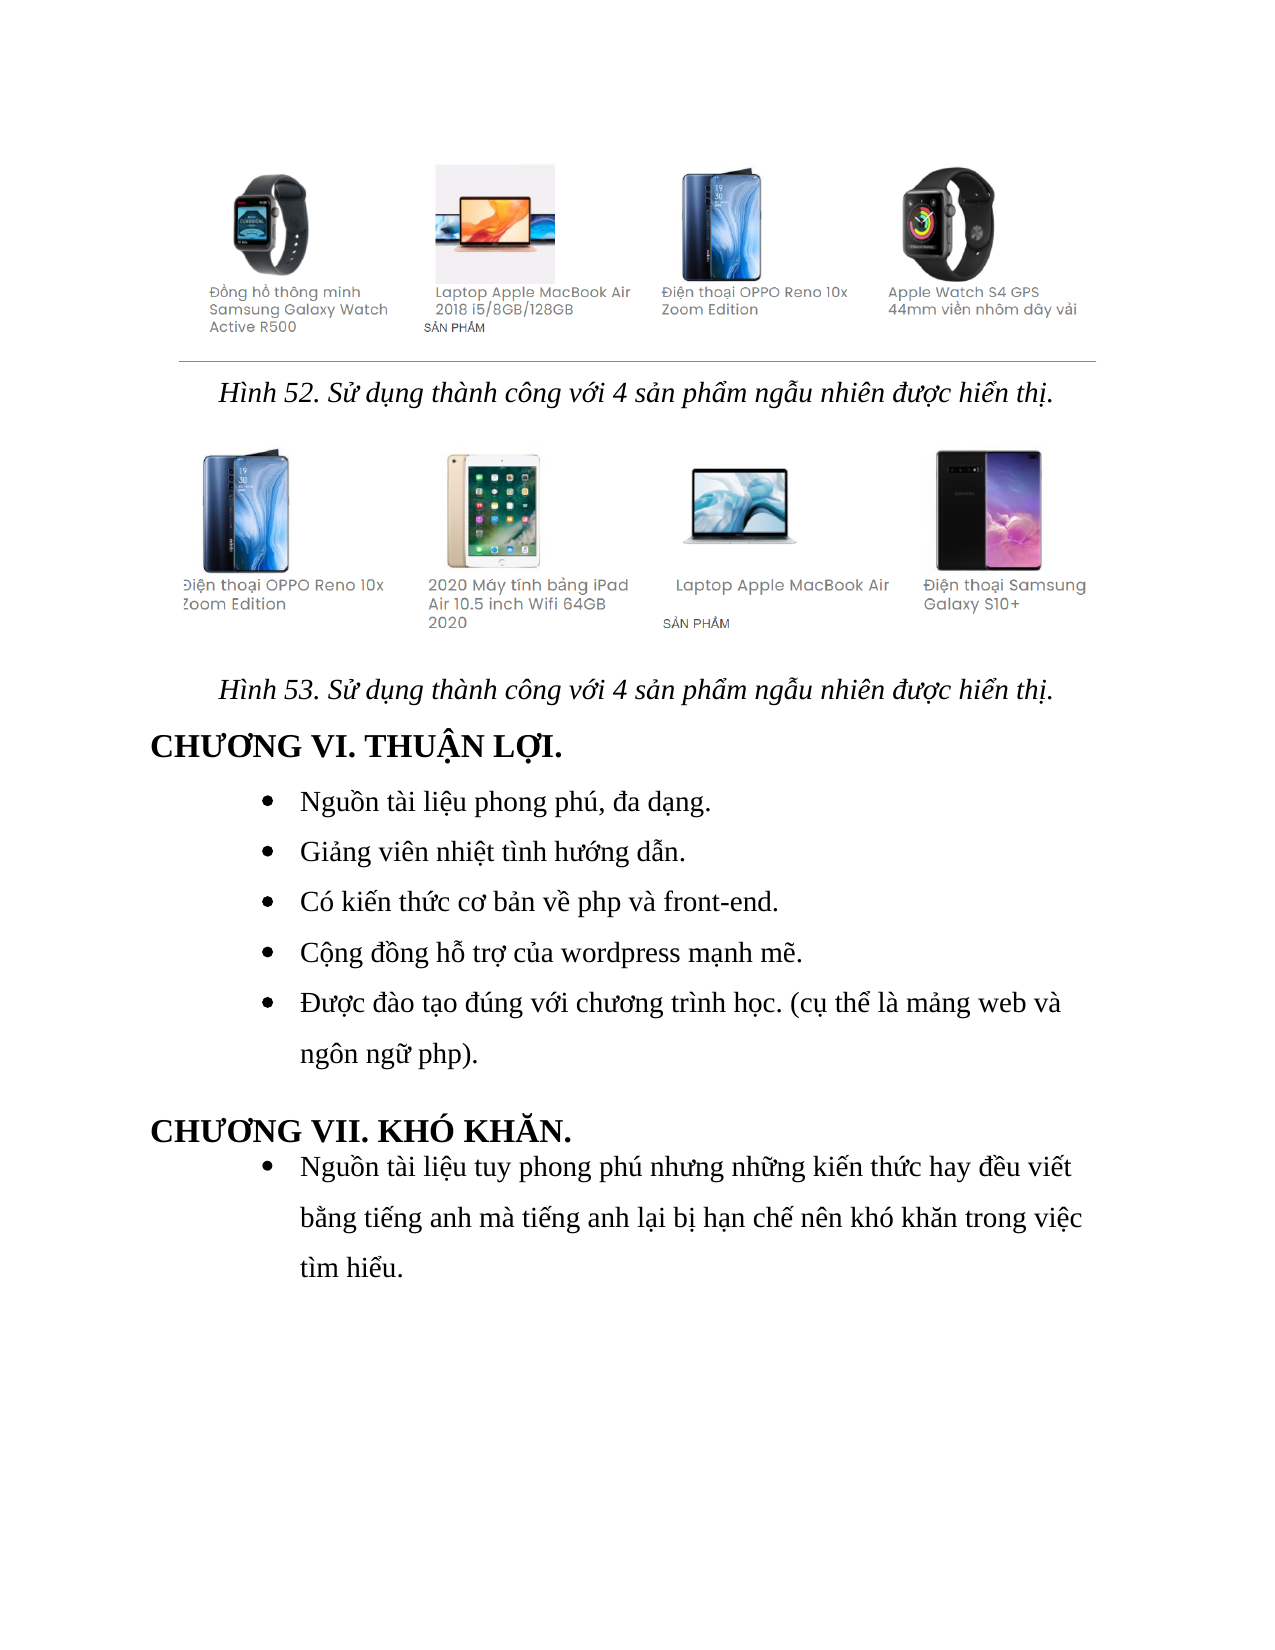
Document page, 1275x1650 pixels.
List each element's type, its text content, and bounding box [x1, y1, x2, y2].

list Cộng đồng hỗ trợ của wordpress mạnh mẽ. [262, 935, 1125, 968]
text Hình 52. Sử dụng thành công với 4 sản phẩm ngẫu nhiên được hiển thị. [150, 376, 1125, 409]
text CHƯƠNG VI. THUẬN LỢI. [150, 726, 1125, 764]
subtitle CHƯƠNG VII. KHÓ KHĂN. [150, 1111, 1125, 1149]
list Có kiến thức cơ bản về php và front-end. [262, 884, 1125, 918]
picture [178, 150, 1097, 362]
text Hình 53. Sử dụng thành công với 4 sản phẩm ngẫu nhiên được hiển thị. [150, 672, 1125, 705]
list Nguồn tài liệu phong phú, đa dạng. [262, 784, 1125, 817]
picture [183, 430, 1092, 658]
list Nguồn tài liệu tuy phong phú nhưng những kiến thức hay đều viết bằng tiếng anh mà tiếng anh lại bị hạn chế nên khó khăn trong việc tìm hiểu. [262, 1149, 1125, 1284]
list Được đào tạo đúng với chương trình học. (cụ thể là mảng web và ngôn ngữ php). [262, 985, 1125, 1069]
list Giảng viên nhiệt tình hướng dẫn. [262, 834, 1125, 868]
